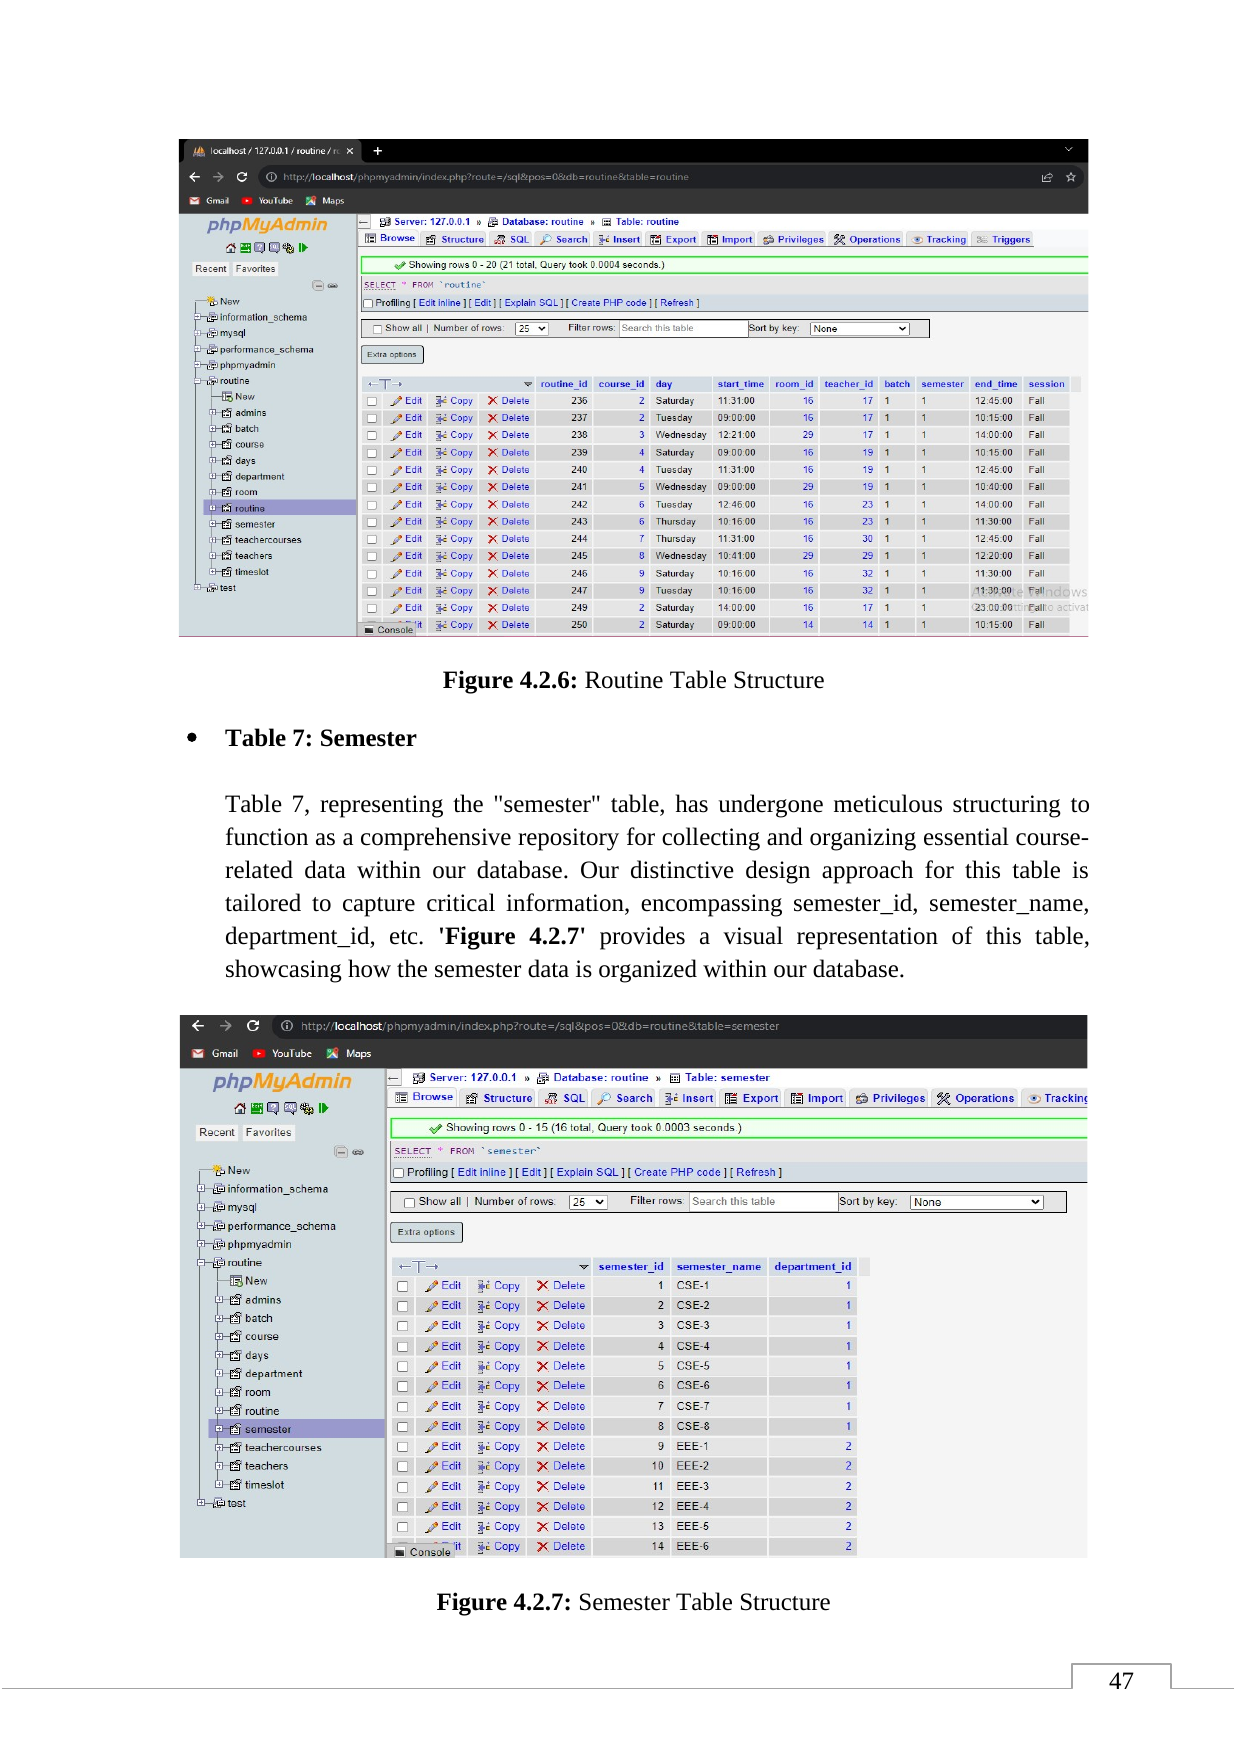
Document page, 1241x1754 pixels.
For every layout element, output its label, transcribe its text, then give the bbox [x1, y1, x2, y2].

picture [178, 139, 1089, 637]
text Figure 4.2.7: Semester Table Structure [110, 1587, 1157, 1616]
subtitle Table 7: Semester [187, 723, 1157, 751]
text Figure 4.2.6: Routine Table Structure [110, 665, 1157, 694]
text Table 7, representing the "semester" table, has undergone meticulous structuring to function as a comprehensive repository for collecting and organizing essential course-related data within our database. Our distinctive design approach for this table is tailored to capture critical information, encompassing semester_id, semester_name, department_id, etc. 'Figure 4.2.7' provides a visual representation of this table, showcasing how the semester data is organized within our database. [225, 789, 1091, 983]
picture [179, 1015, 1088, 1558]
